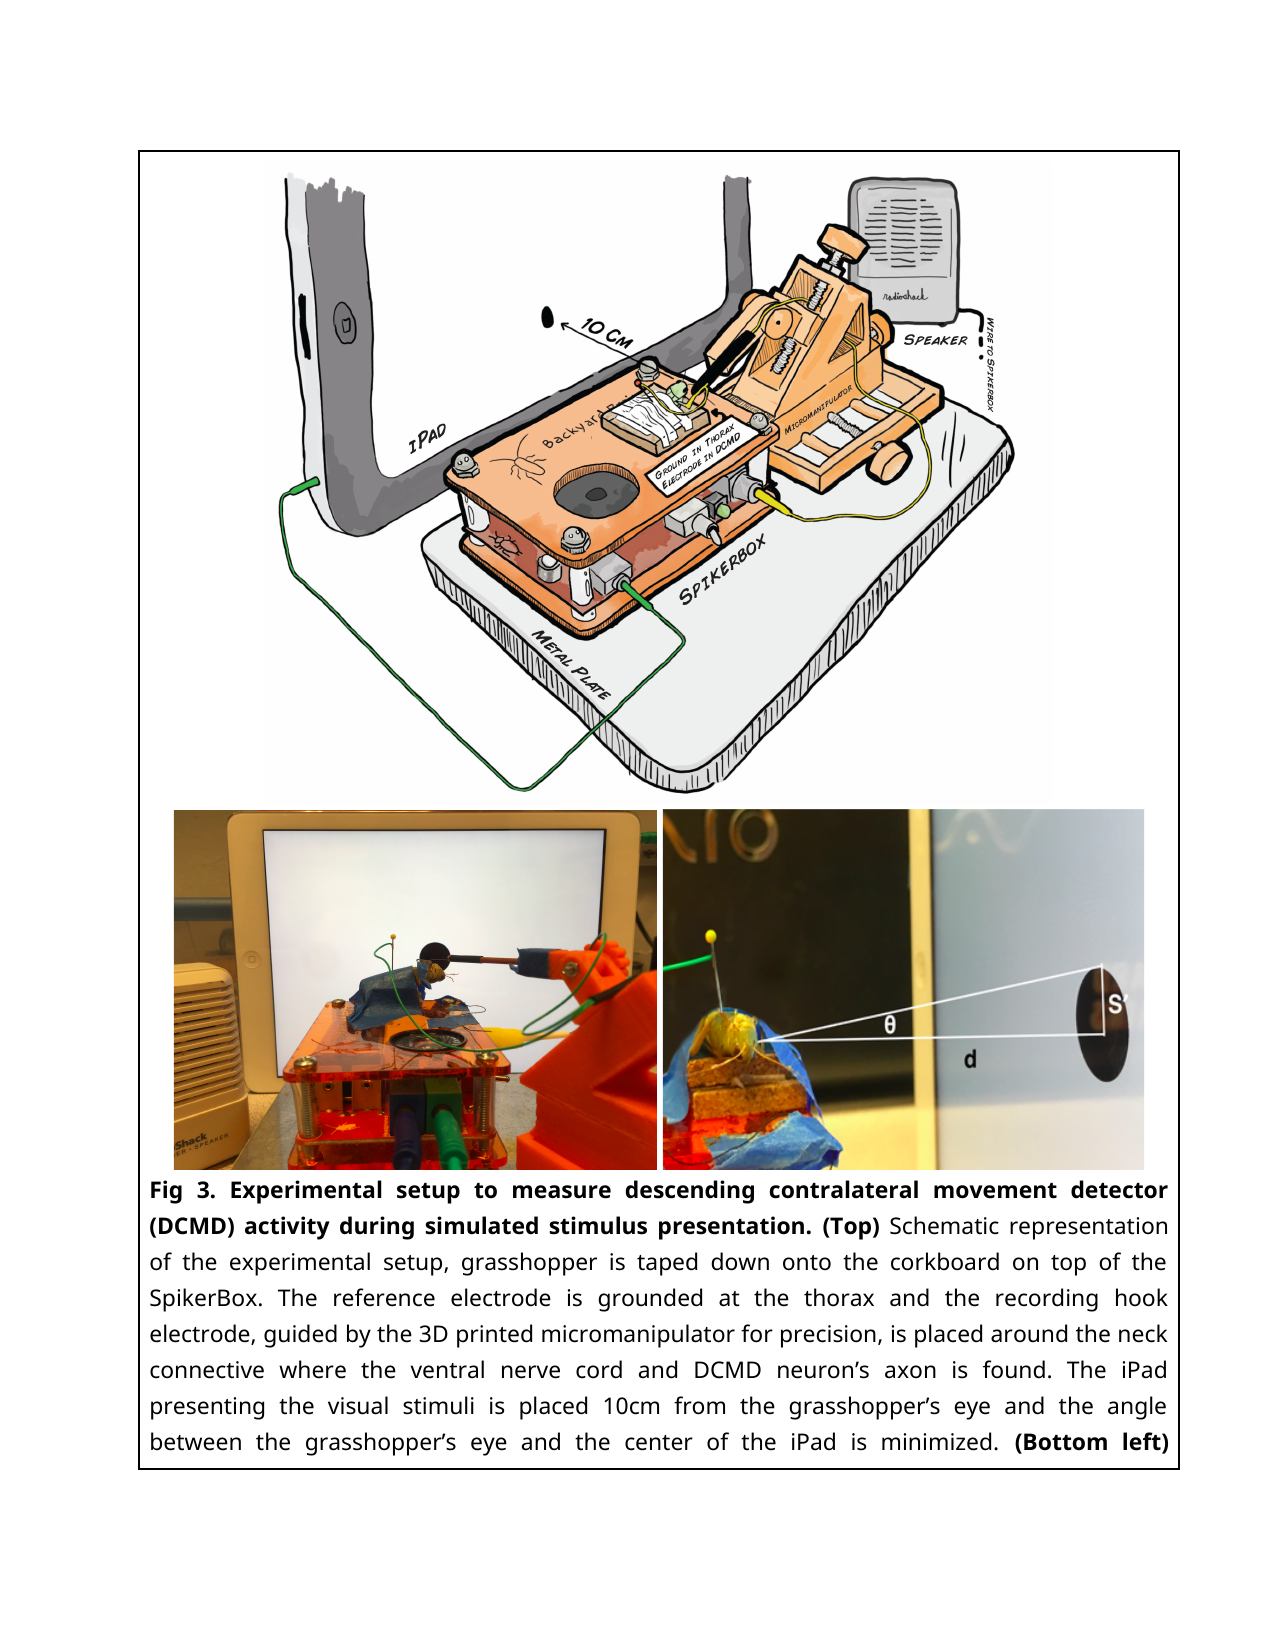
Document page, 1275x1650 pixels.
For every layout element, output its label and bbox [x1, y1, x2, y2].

picture [662, 808, 1145, 1170]
table_header [140, 152, 1178, 1468]
picture [173, 810, 657, 1170]
picture [265, 162, 1053, 805]
